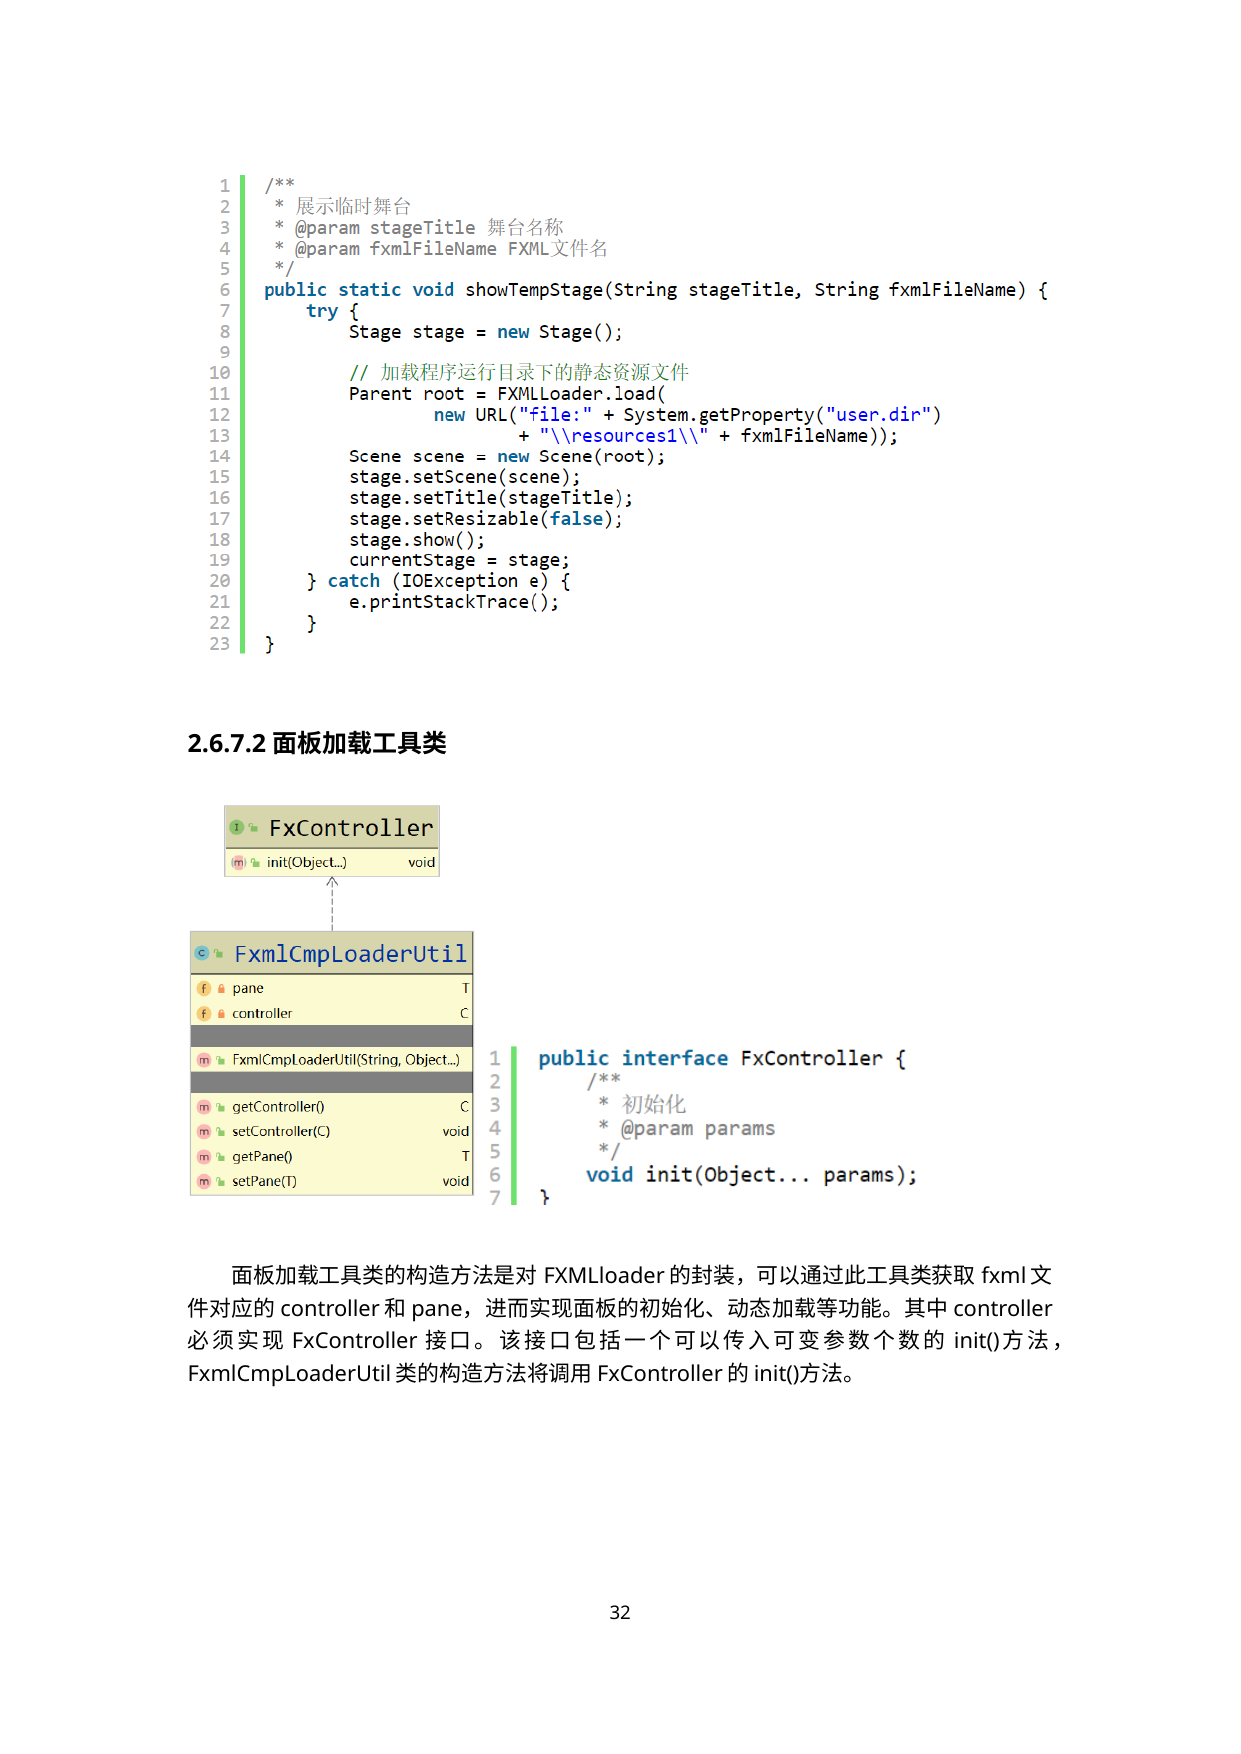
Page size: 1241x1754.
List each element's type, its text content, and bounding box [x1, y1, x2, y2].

subtitle 2.6.7.2 面板加载工具类 [187, 709, 1053, 774]
text 面板加载工具类的构造方法是对FXMLloader的封装，可以通过此工具类获取fxml文件对应的controller和pane，进而实现面板的初始化、动态加载等功能。其中controller必须实现FxController接口。该接口包括一个可以传入可变参数个数的init()方法，FxmlCmpLoaderUtil类的构造方法将调用FxController的init()方法。 [187, 1258, 1053, 1388]
picture [187, 159, 1053, 654]
picture [187, 803, 929, 1205]
